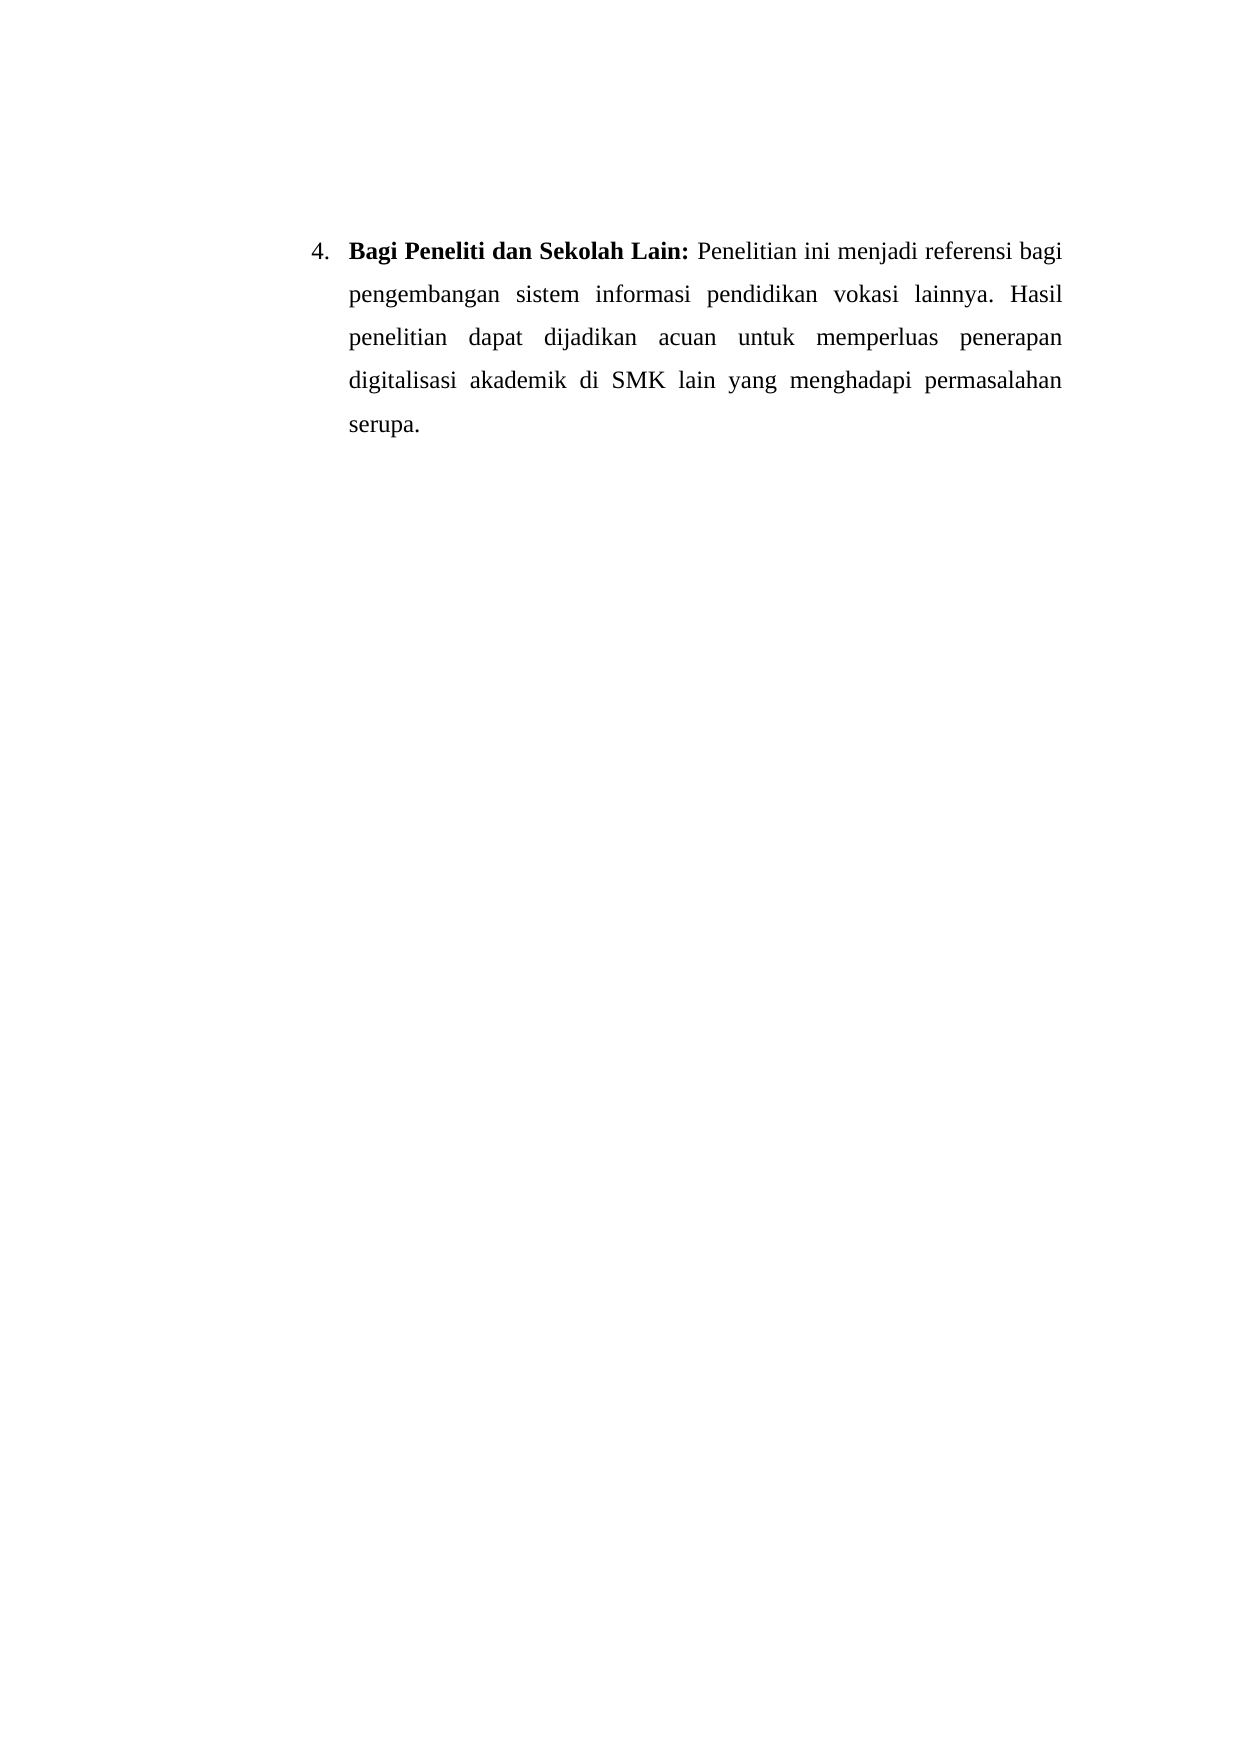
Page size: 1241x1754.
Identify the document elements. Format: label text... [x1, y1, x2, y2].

list Bagi Siswa: Siswa mendapatkan akses mudah ke informasi akademik mereka (jadwal dan program peminatan) kapan saja. Kemudahan akses ini mendukung kemandirian belajar dan kesiapan menghadapi tantangan dunia kerja. [311, 236, 1063, 394]
list Bagi Peneliti dan Sekolah Lain: Penelitian ini menjadi referensi bagi pengembangan sistem informasi pendidikan vokasi lainnya. Hasil penelitian dapat dijadikan acuan untuk memperluas penerapan digitalisasi akademik di SMK lain yang menghadapi permasalahan serupa. [311, 425, 1063, 627]
